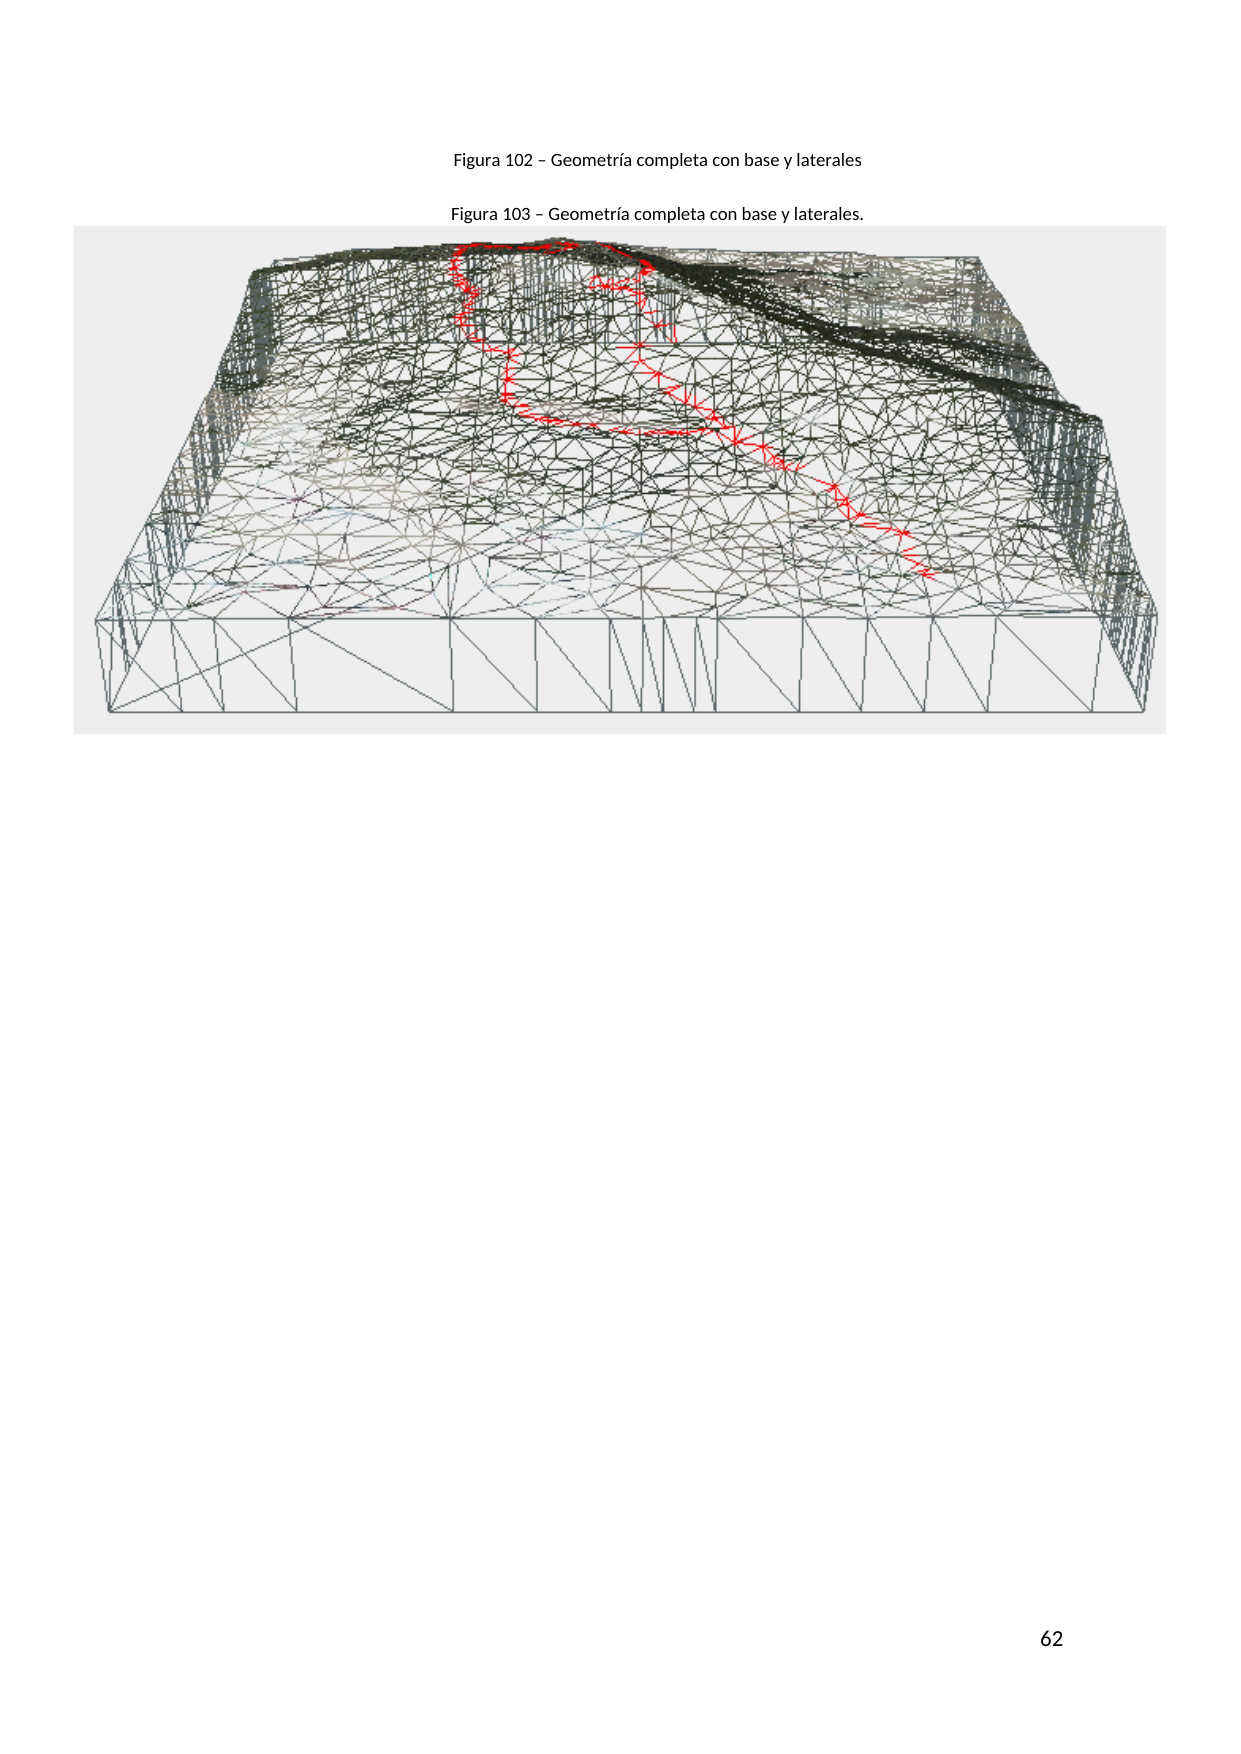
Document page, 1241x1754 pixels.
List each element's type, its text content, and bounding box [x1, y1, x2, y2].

list Figura 102 – Geometría completa con base y laterales [252, 148, 1063, 171]
list Figura 103 – Geometría completa con base y laterales. [252, 203, 1063, 226]
picture [73, 226, 1166, 734]
